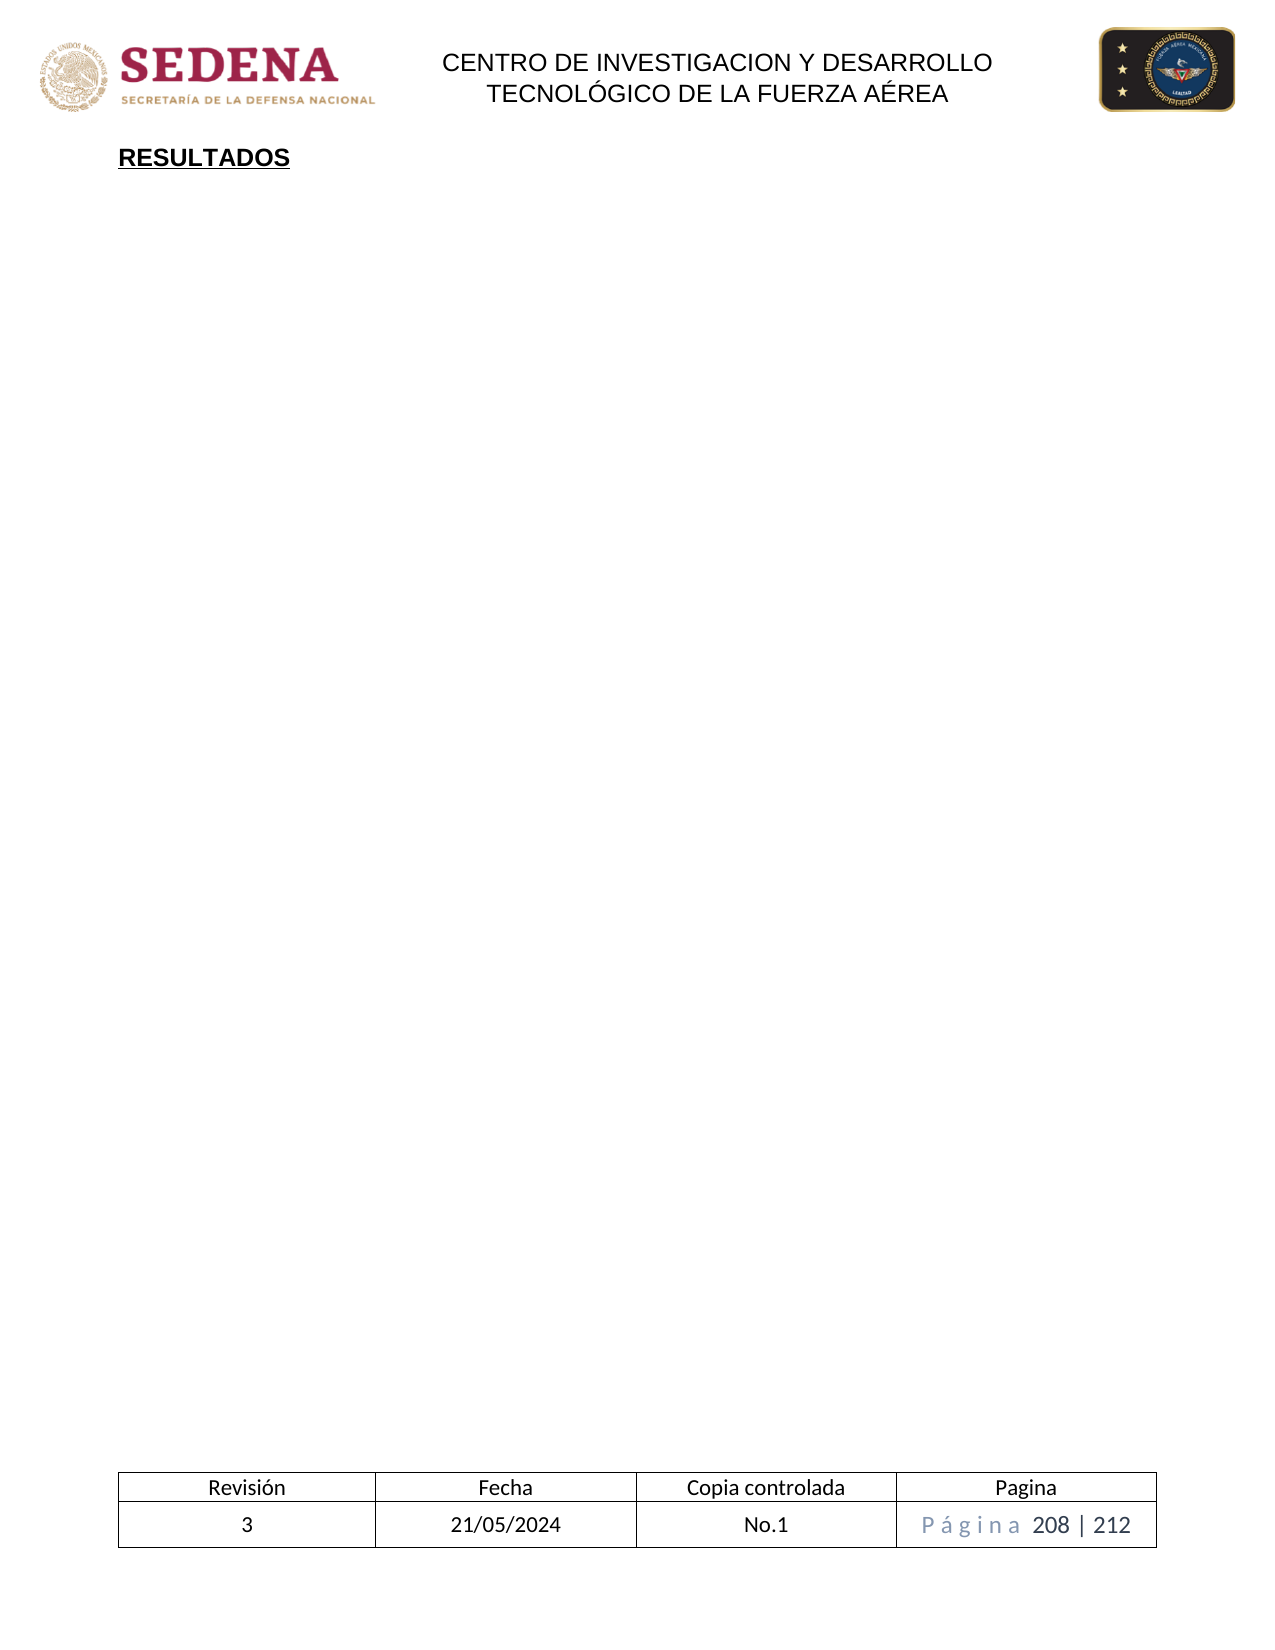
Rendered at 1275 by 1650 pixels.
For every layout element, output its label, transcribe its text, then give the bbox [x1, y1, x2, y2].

subtitle RESULTADOS [118, 143, 1157, 172]
picture [39, 27, 1236, 112]
